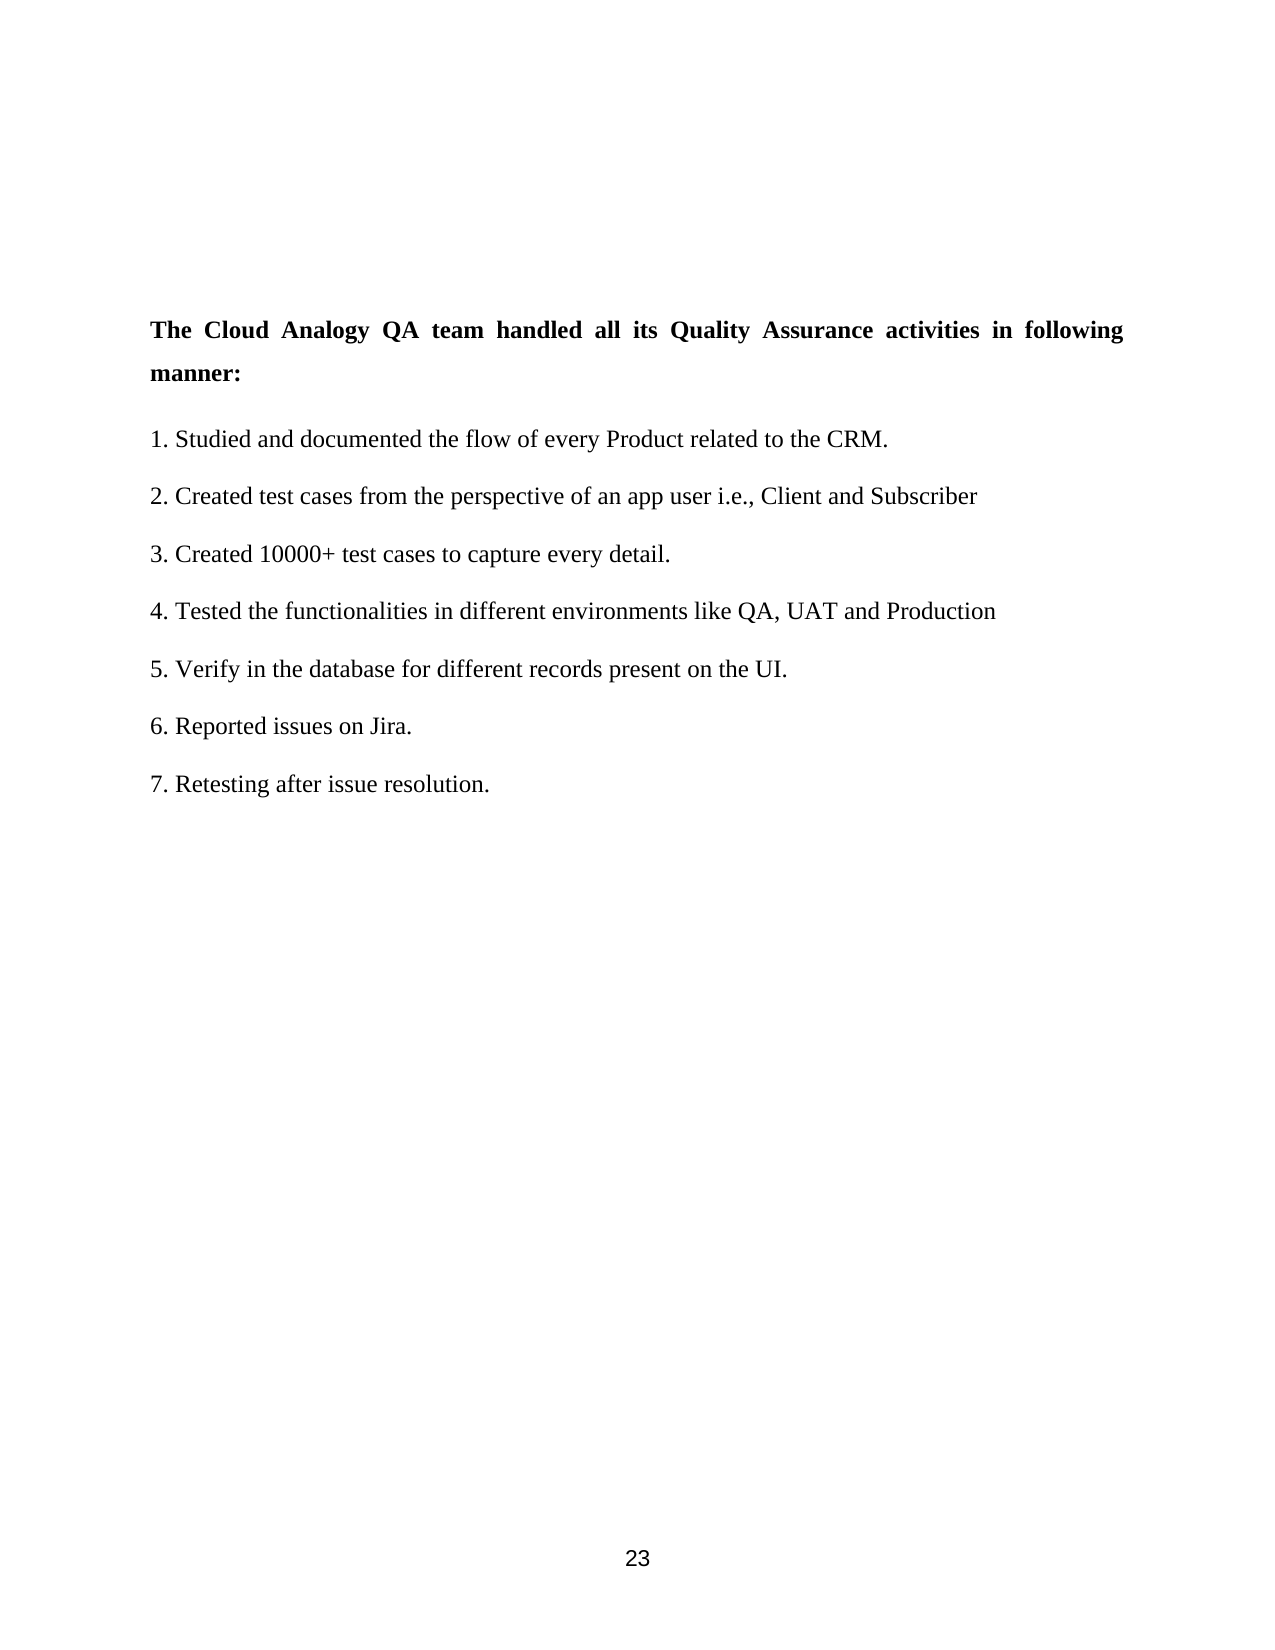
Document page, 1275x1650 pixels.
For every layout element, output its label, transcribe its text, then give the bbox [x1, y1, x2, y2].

text 1. Studied and documented the flow of every Product related to the CRM. [150, 424, 1125, 453]
text 7. Retesting after issue resolution. [150, 769, 1125, 798]
text 5. Verify in the database for different records present on the UI. [150, 654, 1125, 683]
text 3. Created 10000+ test cases to capture every detail. [150, 539, 1125, 568]
text 4. Tested the functionalities in different environments like QA, UAT and Production [150, 596, 1125, 625]
text 2. Created test cases from the perspective of an app user i.e., Client and Subscriber [150, 481, 1125, 510]
text 6. Reported issues on Jira. [150, 711, 1125, 740]
text The Cloud Analogy QA team handled all its Quality Assurance activities in following manner: [150, 315, 1125, 388]
